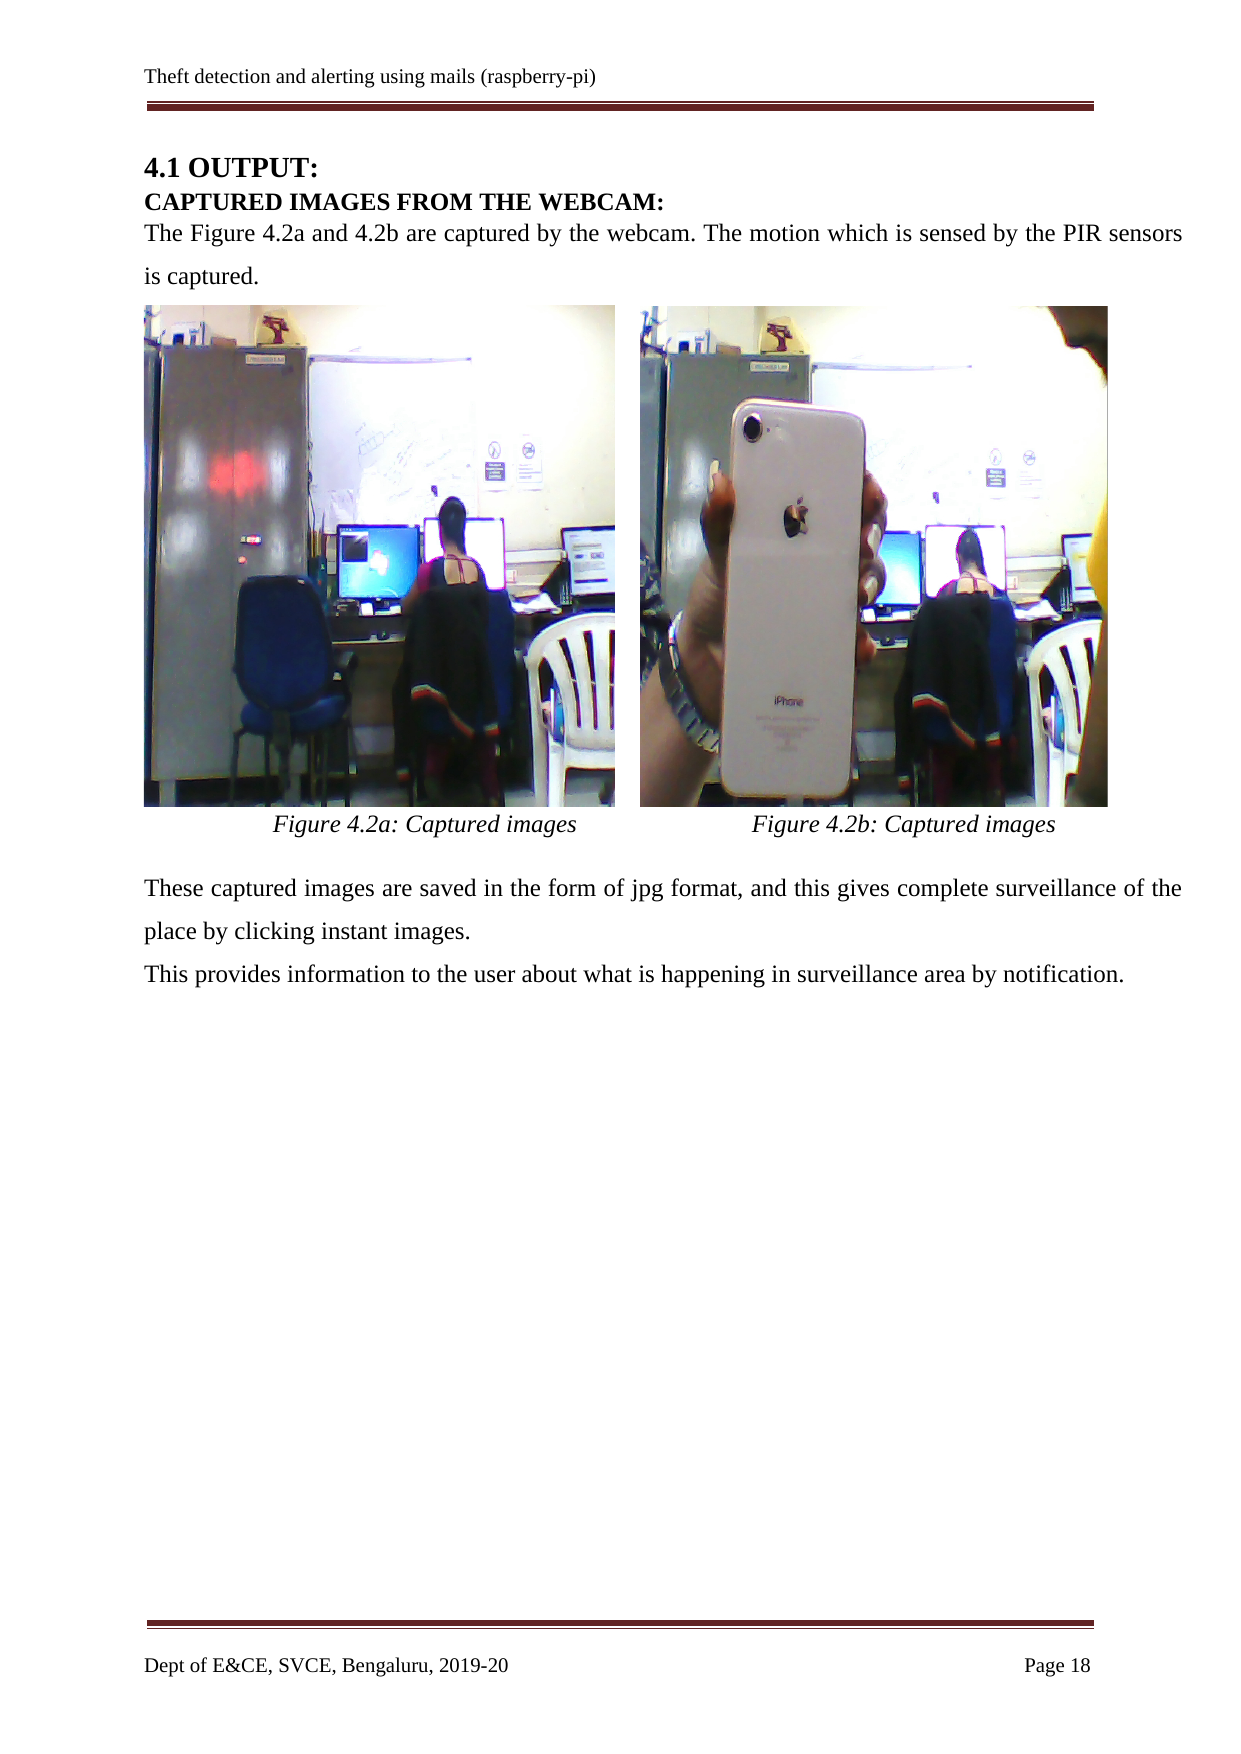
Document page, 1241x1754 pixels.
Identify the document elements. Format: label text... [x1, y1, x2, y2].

picture [640, 306, 1108, 807]
text The Figure 4.2a and 4.2b are captured by the webcam. The motion which is sensed by the PIR sensors is captured. [144, 218, 1184, 290]
text This provides information to the user about what is happening in surveillance area by notification. [144, 959, 1184, 988]
picture [143, 305, 615, 807]
text These captured images are saved in the form of jpg format, and this gives complete surveillance of the place by clicking instant images. [144, 873, 1184, 944]
text CAPTURED IMAGES FROM THE WEBCAM: [144, 187, 1184, 215]
subtitle Figure 4.2a: Captured images Figure 4.2b: Captured images [144, 809, 1184, 838]
text 4.1 OUTPUT: [144, 150, 1184, 183]
